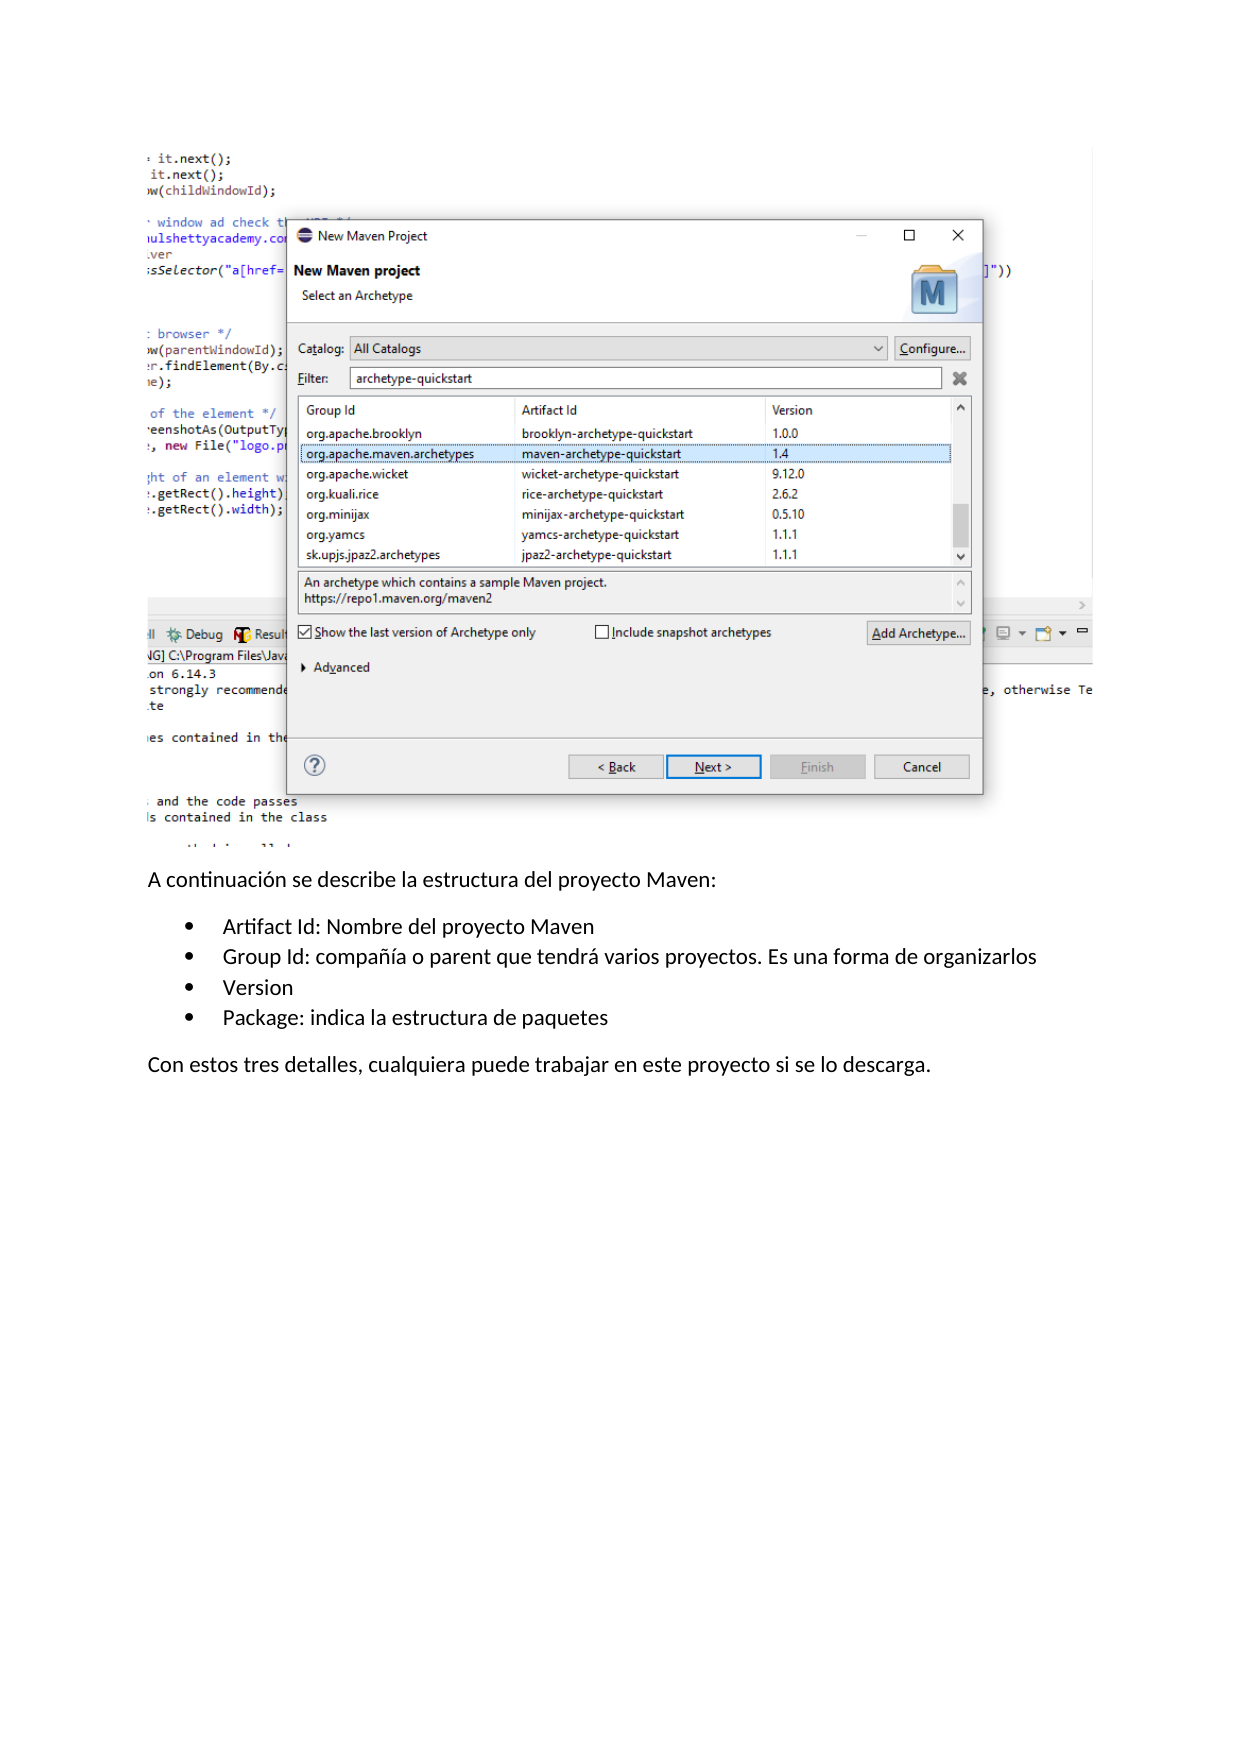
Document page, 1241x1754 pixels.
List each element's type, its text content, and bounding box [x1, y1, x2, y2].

list Artifact Id: Nombre del proyecto Maven [185, 912, 1093, 940]
text Con estos tres detalles, cualquiera puede trabajar en este proyecto si se lo descarga. [148, 1050, 1093, 1078]
list Version [185, 973, 1093, 1001]
text A continuación se describe la estructura del proyecto Maven: [148, 865, 1093, 893]
list Package: indica la estructura de paquetes [185, 1003, 1093, 1031]
picture [147, 147, 1093, 847]
list Group Id: compañía o parent que tendrá varios proyectos. Es una forma de organizarlos [185, 942, 1093, 971]
